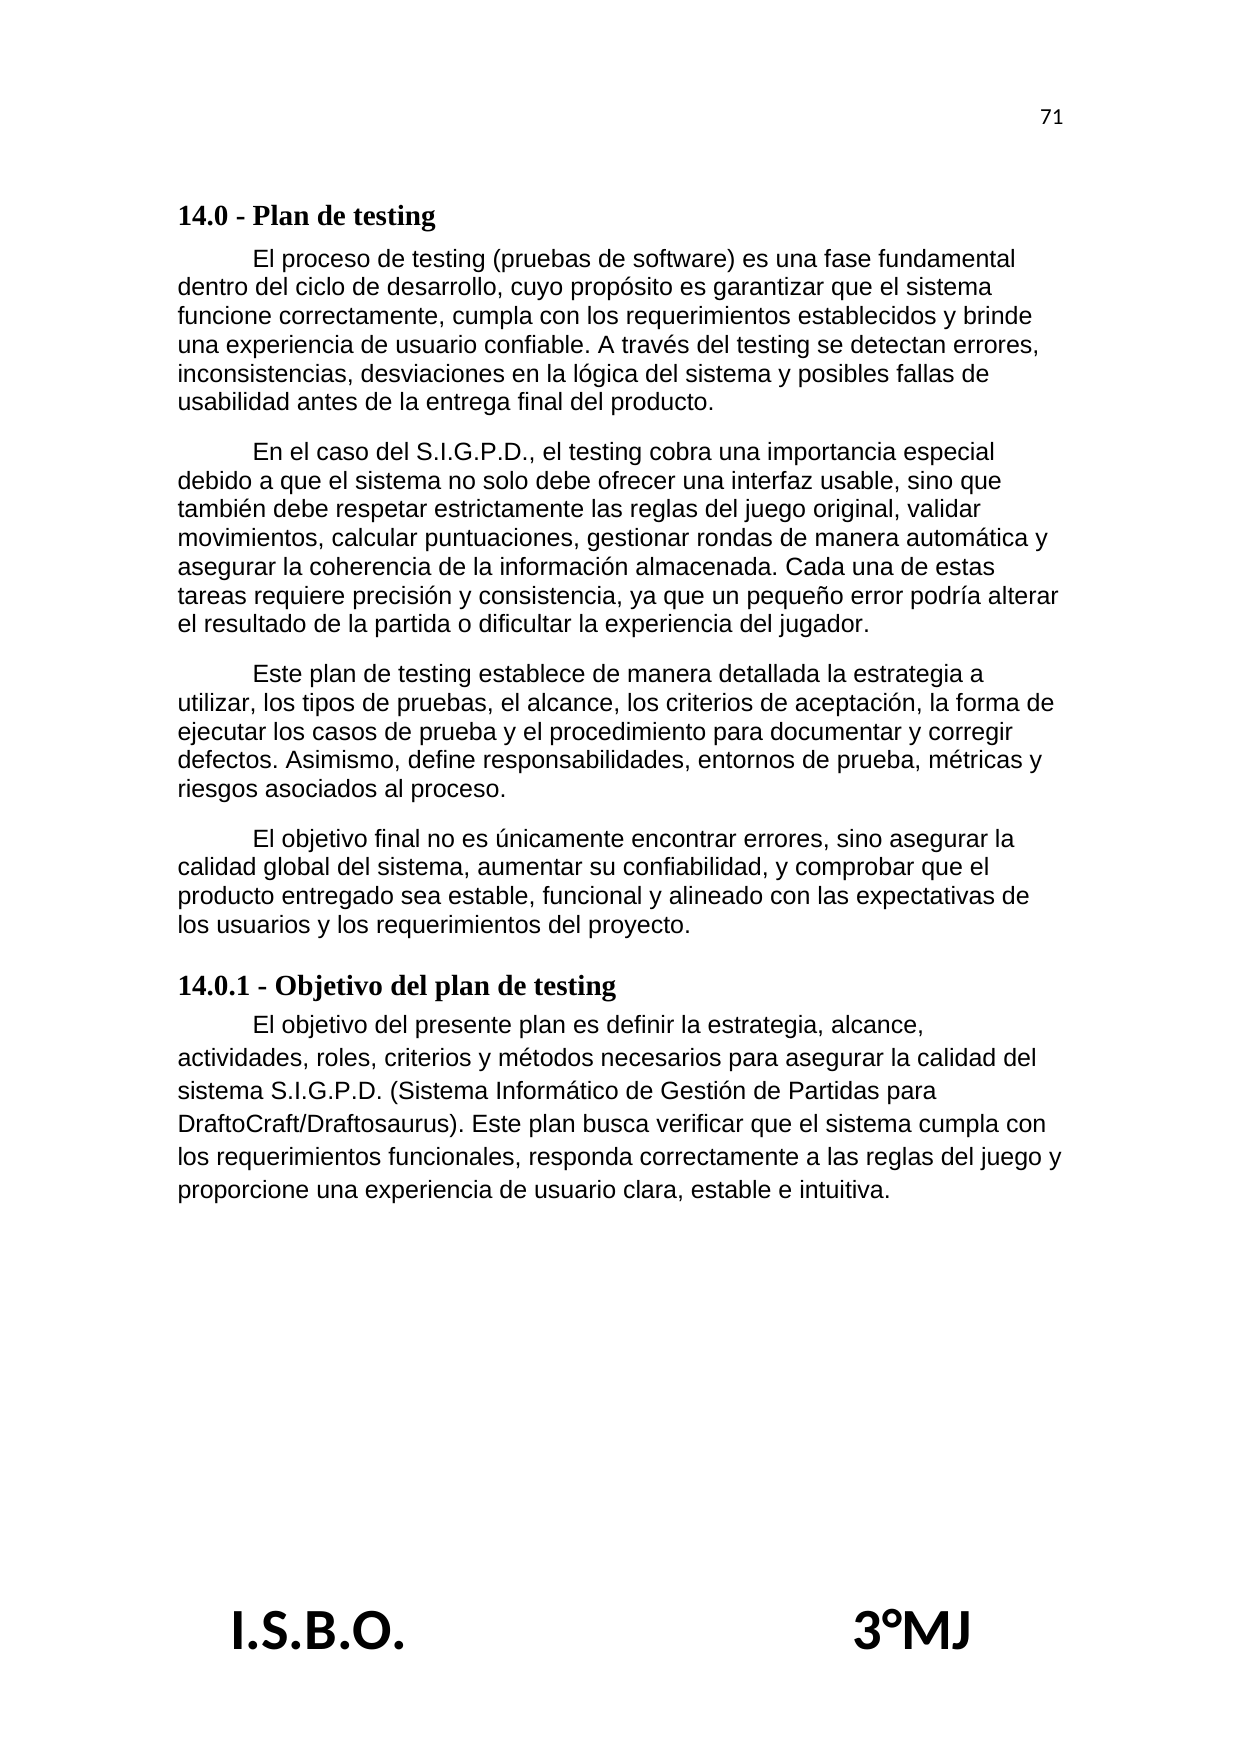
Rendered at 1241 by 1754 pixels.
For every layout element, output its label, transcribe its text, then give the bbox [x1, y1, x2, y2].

subtitle 14.0.1 - Objetivo del plan de testing [177, 968, 1063, 1001]
text El objetivo final no es únicamente encontrar errores, sino asegurar la calidad global del sistema, aumentar su confiabilidad, y comprobar que el producto entregado sea estable, funcional y alineado con las expectativas de los usuarios y los requerimientos del proyecto. [177, 824, 1063, 939]
text En el caso del S.I.G.P.D., el testing cobra una importancia especial debido a que el sistema no solo debe ofrecer una interfaz usable, sino que también debe respetar estrictamente las reglas del juego original, validar movimientos, calcular puntuaciones, gestionar rondas de manera automática y asegurar la coherencia de la información almacenada. Cada una de estas tareas requiere precisión y consistencia, ya que un pequeño error podría alterar el resultado de la partida o dificultar la experiencia del jugador. [177, 437, 1063, 638]
text Este plan de testing establece de manera detallada la estrategia a utilizar, los tipos de pruebas, el alcance, los criterios de aceptación, la forma de ejecutar los casos de prueba y el procedimiento para documentar y corregir defectos. Asimismo, define responsabilidades, entornos de prueba, métricas y riesgos asociados al proceso. [177, 659, 1063, 803]
subtitle 14.0 - Plan de testing [177, 198, 1063, 231]
text El objetivo del presente plan es definir la estrategia, alcance, actividades, roles, criterios y métodos necesarios para asegurar la calidad del sistema S.I.G.P.D. (Sistema Informático de Gestión de Partidas para DraftoCraft/Draftosaurus). Este plan busca verificar que el sistema cumpla con los requerimientos funcionales, responda correctamente a las reglas del juego y proporcione una experiencia de usuario clara, estable e intuitiva. [177, 1010, 1063, 1203]
text El proceso de testing (pruebas de software) es una fase fundamental dentro del ciclo de desarrollo, cuyo propósito es garantizar que el sistema funcione correctamente, cumpla con los requerimientos establecidos y brinde una experiencia de usuario confiable. A través del testing se detectan errores, inconsistencias, desviaciones en la lógica del sistema y posibles fallas de usabilidad antes de la entrega final del producto. [177, 244, 1063, 416]
